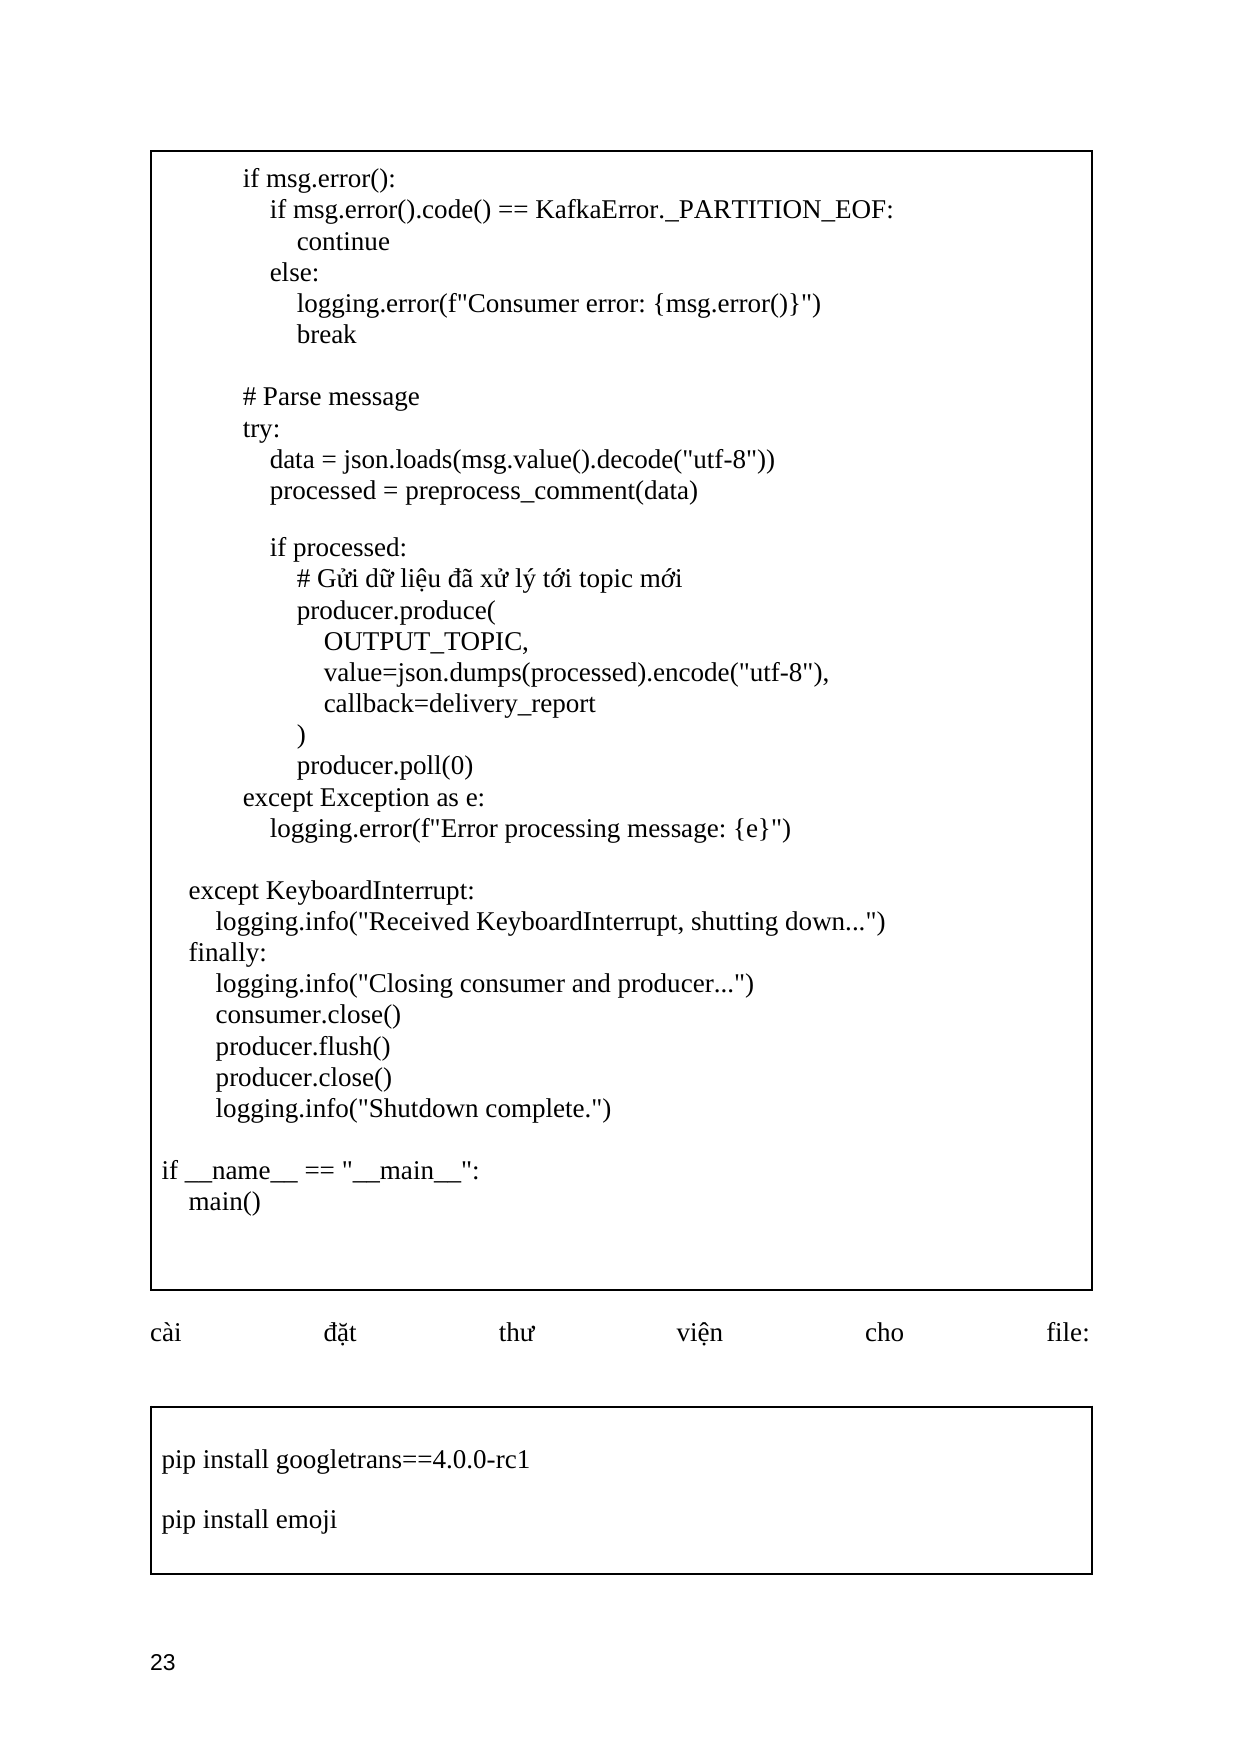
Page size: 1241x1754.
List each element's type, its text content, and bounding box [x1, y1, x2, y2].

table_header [152, 152, 1091, 1289]
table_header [152, 1408, 1091, 1573]
text cài đặt thư viện cho file: [150, 1316, 1090, 1377]
